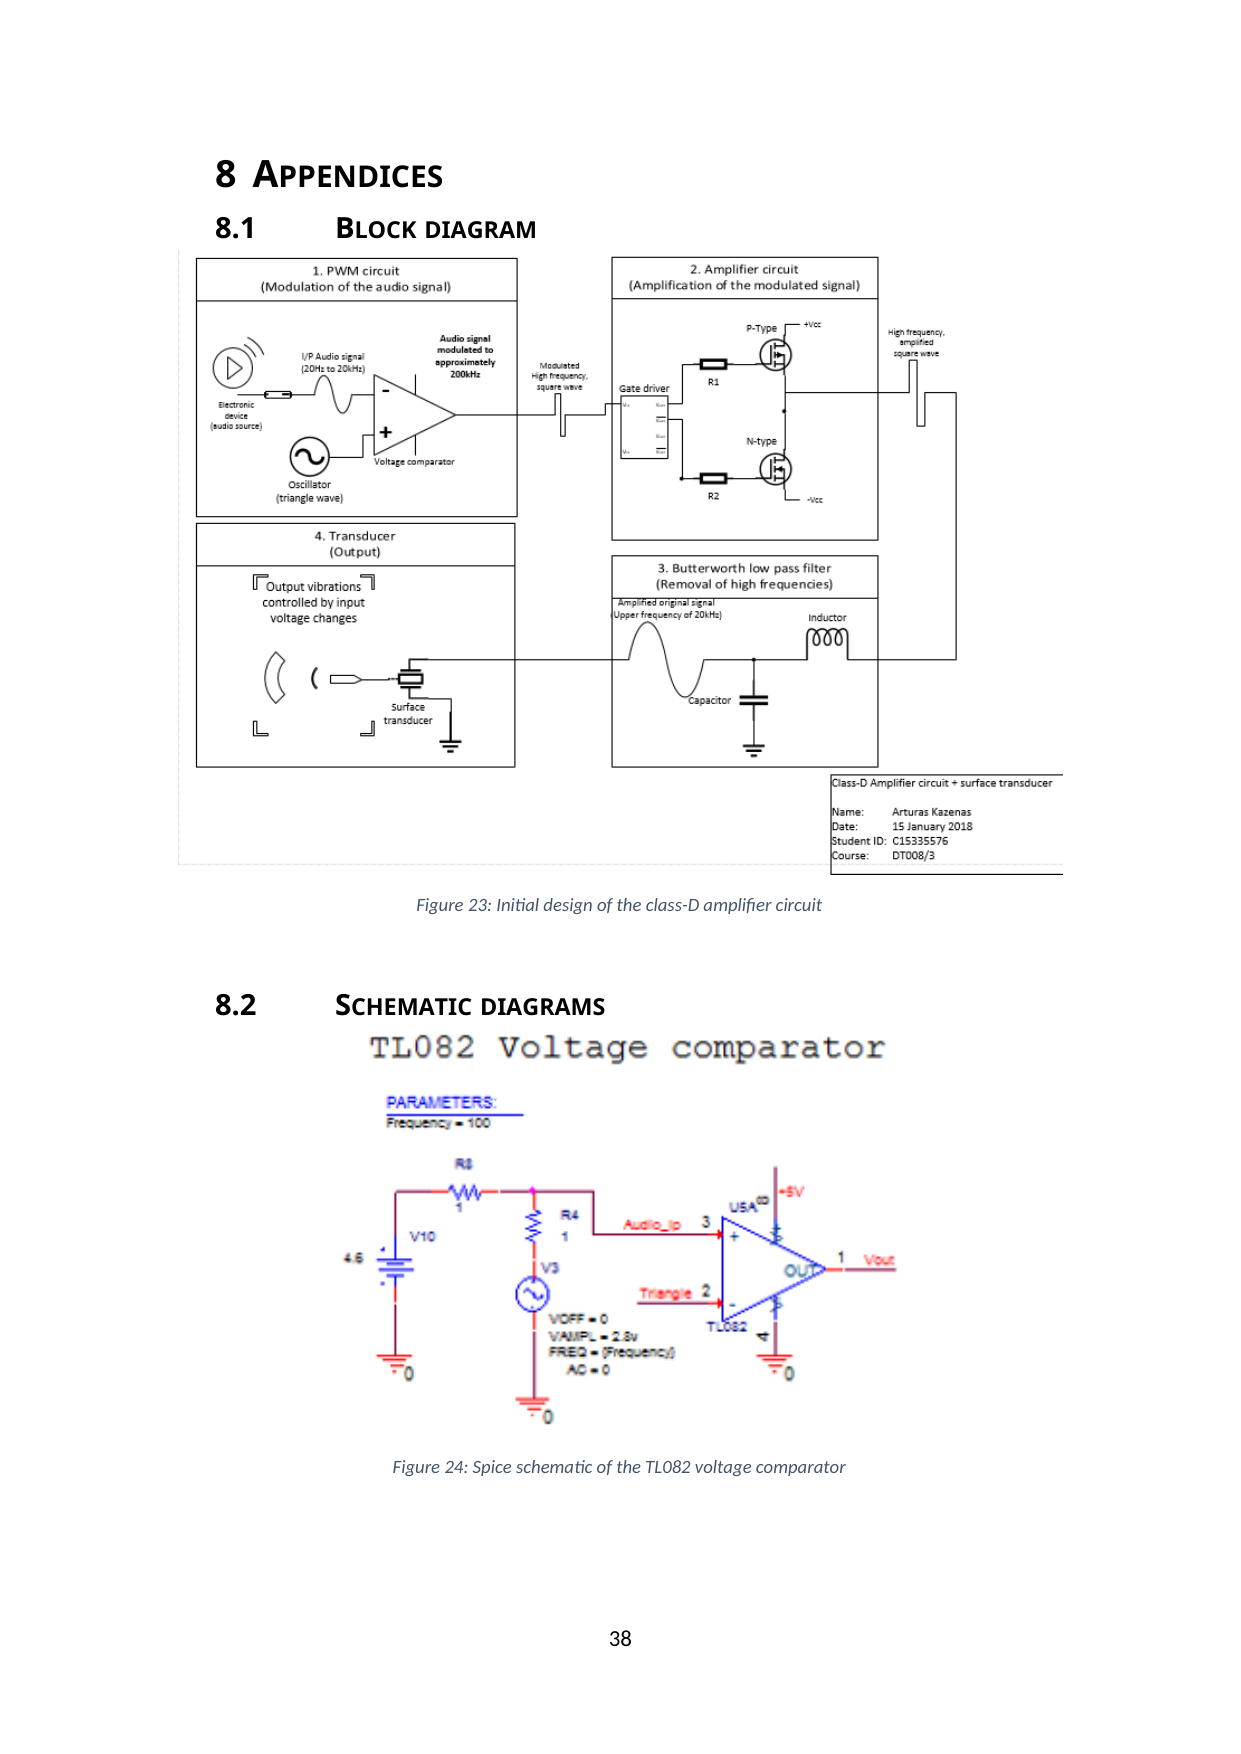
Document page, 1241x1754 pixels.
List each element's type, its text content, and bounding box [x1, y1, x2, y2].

subtitle Block diagram [215, 207, 1063, 247]
subtitle Schematic diagrams [215, 984, 1063, 1024]
subtitle Appendices [215, 148, 1063, 199]
